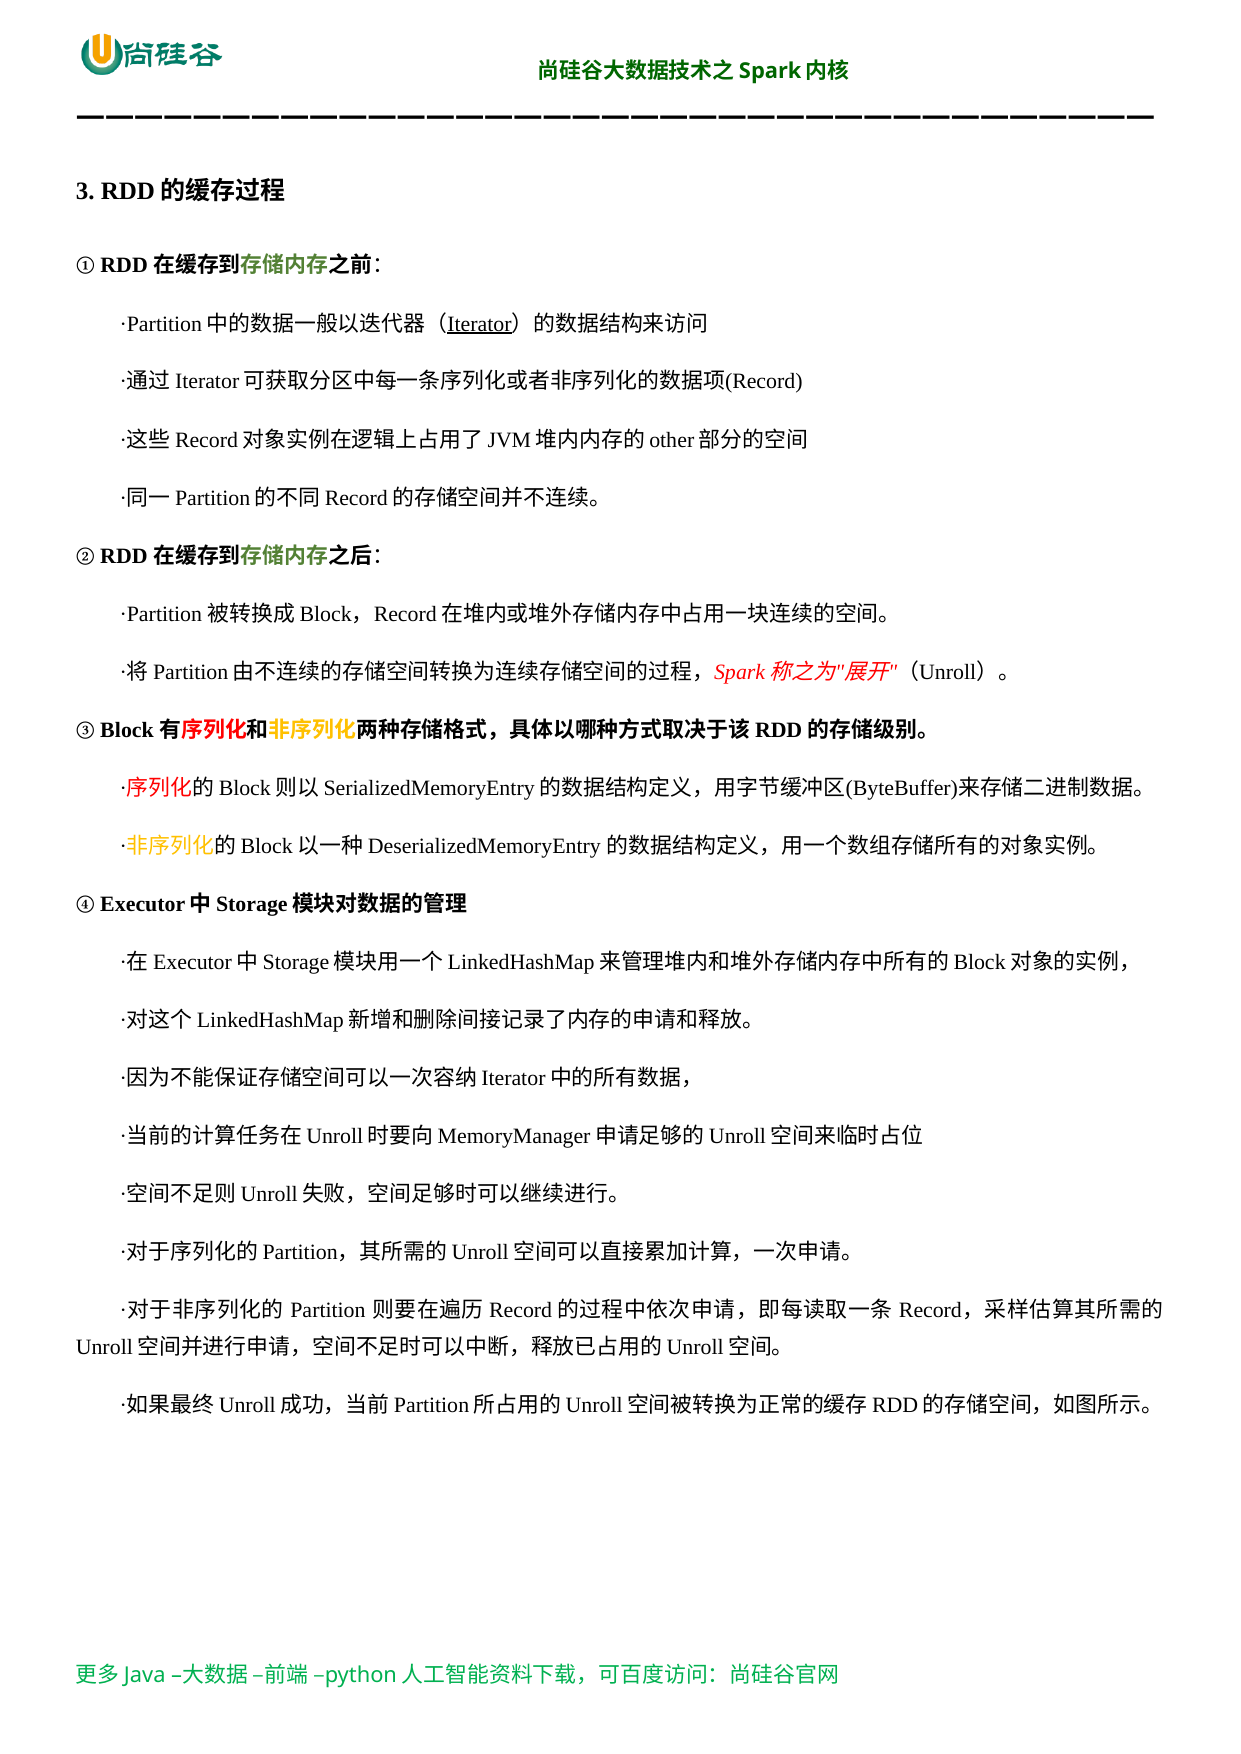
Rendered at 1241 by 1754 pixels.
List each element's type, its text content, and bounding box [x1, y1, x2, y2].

text ·将Partition由不连续的存储空间转换为连续存储空间的过程，Spark称之为"展开"（Unroll）。 [76, 653, 1164, 686]
picture [75, 29, 226, 79]
text ·因为不能保证存储空间可以一次容纳Iterator中的所有数据， [76, 1059, 1164, 1092]
text ·通过Iterator可获取分区中每一条序列化或者非序列化的数据项(Record) [76, 363, 1164, 396]
text ④ Executor中Storage模块对数据的管理 [76, 885, 1164, 918]
text 3. RDD的缓存过程 [76, 156, 1164, 221]
text ·当前的计算任务在Unroll时要向MemoryManager申请足够的Unroll空间来临时占位 [76, 1117, 1164, 1150]
text ② RDD 在缓存到存储内存之后： [76, 537, 1164, 570]
text ③ Block 有序列化和非序列化两种存储格式，具体以哪种方式取决于该 RDD 的存储级别。 [76, 711, 1164, 744]
text ·同一Partition的不同Record的存储空间并不连续。 [76, 479, 1164, 512]
text ·对于非序列化的 Partition 则要在遍历Record的过程中依次申请，即每读取一条Record，采样估算其所需的Unroll空间并进行申请，空间不足时可以中断，释放已占用的Unroll空间。 [76, 1291, 1164, 1361]
text ·序列化的Block则以SerializedMemoryEntry的数据结构定义，用字节缓冲区(ByteBuffer)来存储二进制数据。 [76, 769, 1164, 802]
text ·非序列化的Block以一种 DeserializedMemoryEntry 的数据结构定义，用一个数组存储所有的对象实例。 [76, 827, 1164, 860]
text ·Partition 被转换成Block，Record在堆内或堆外存储内存中占用一块连续的空间。 [76, 595, 1164, 628]
text ·这些Record对象实例在逻辑上占用了JVM堆内内存的other部分的空间 [76, 421, 1164, 454]
text ·对这个LinkedHashMap新增和删除间接记录了内存的申请和释放。 [76, 1001, 1164, 1034]
text ·对于序列化的Partition，其所需的Unroll空间可以直接累加计算，一次申请。 [76, 1233, 1164, 1266]
text ·Partition中的数据一般以迭代器（Iterator）的数据结构来访问 [76, 305, 1164, 338]
text ·如果最终Unroll成功，当前Partition所占用的Unroll空间被转换为正常的缓存RDD的存储空间，如图所示。 [76, 1387, 1164, 1419]
text ·空间不足则Unroll失败，空间足够时可以继续进行。 [76, 1175, 1164, 1208]
text ① RDD 在缓存到存储内存之前： [76, 247, 1164, 279]
text ·在Executor中Storage模块用一个LinkedHashMap来管理堆内和堆外存储内存中所有的Block对象的实例， [76, 943, 1164, 976]
